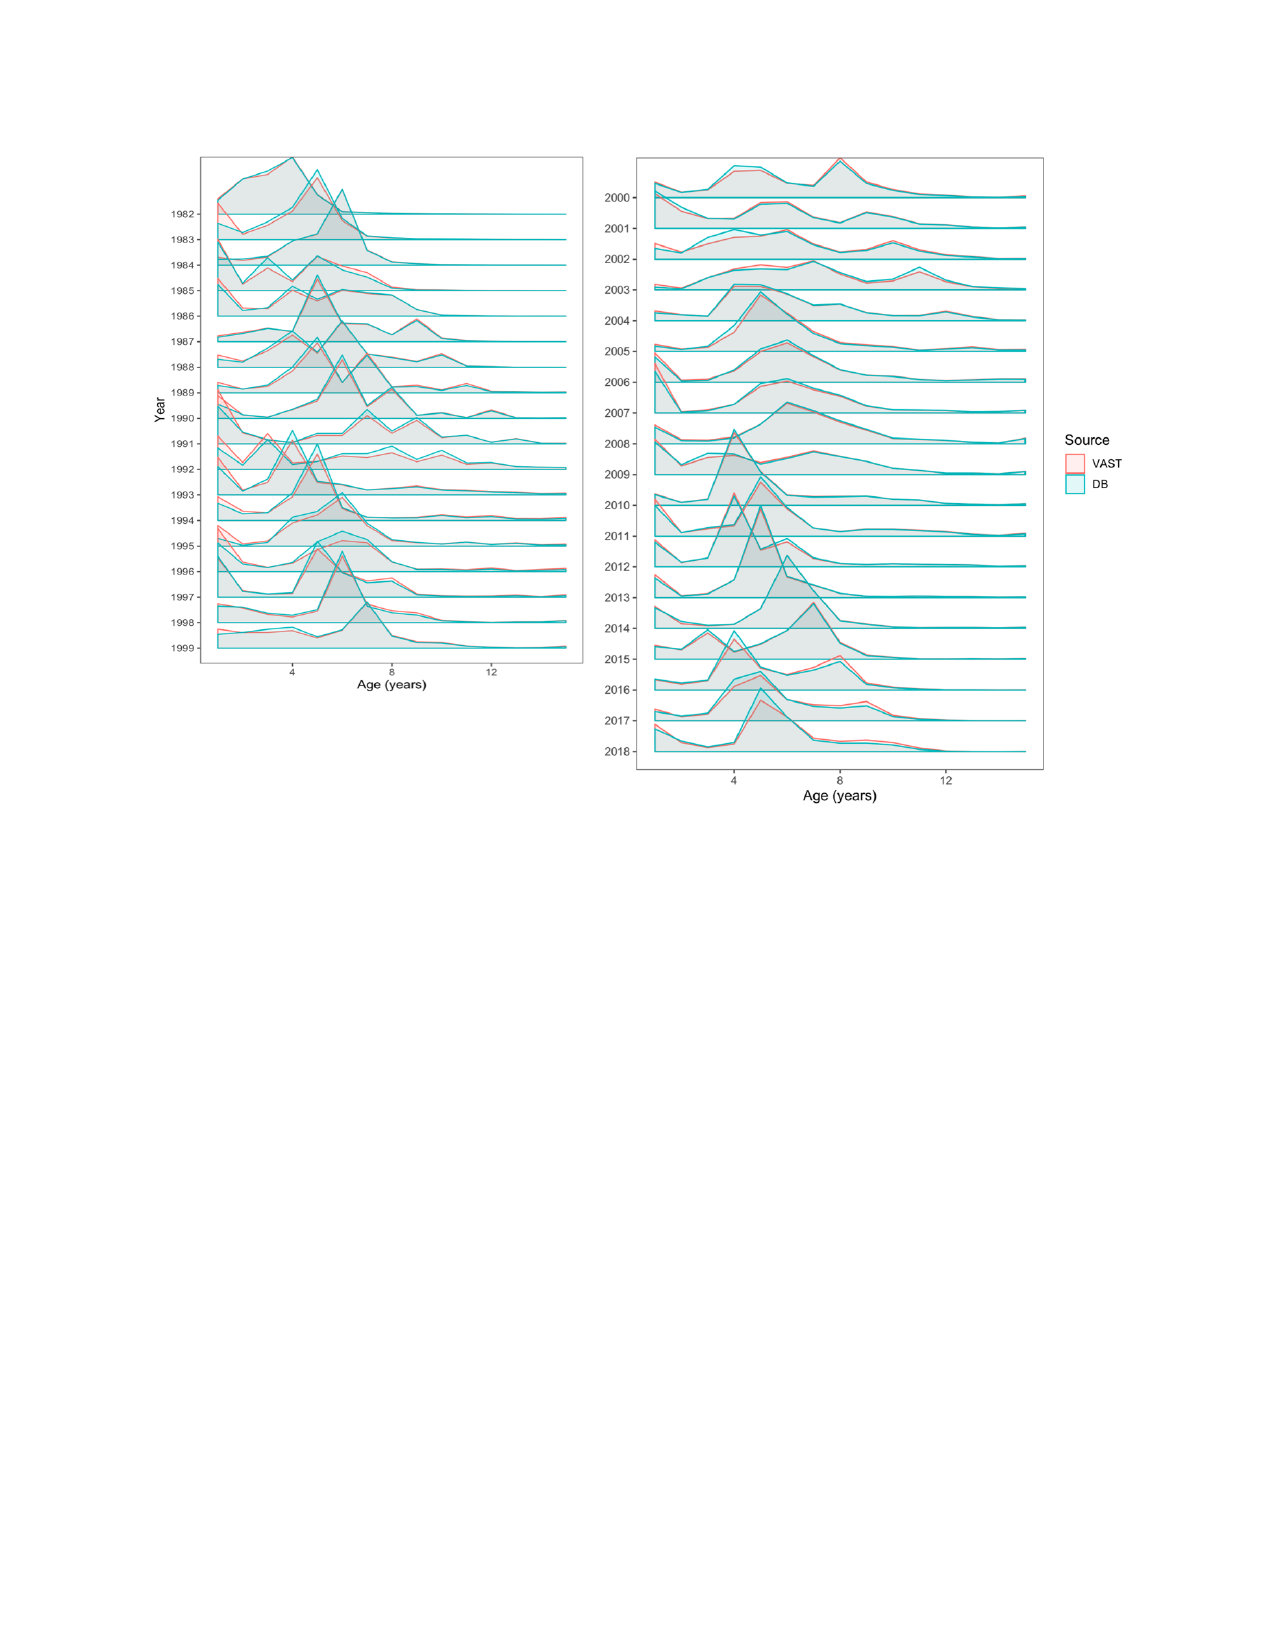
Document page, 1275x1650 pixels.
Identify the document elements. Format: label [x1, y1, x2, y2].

picture [150, 150, 1125, 810]
